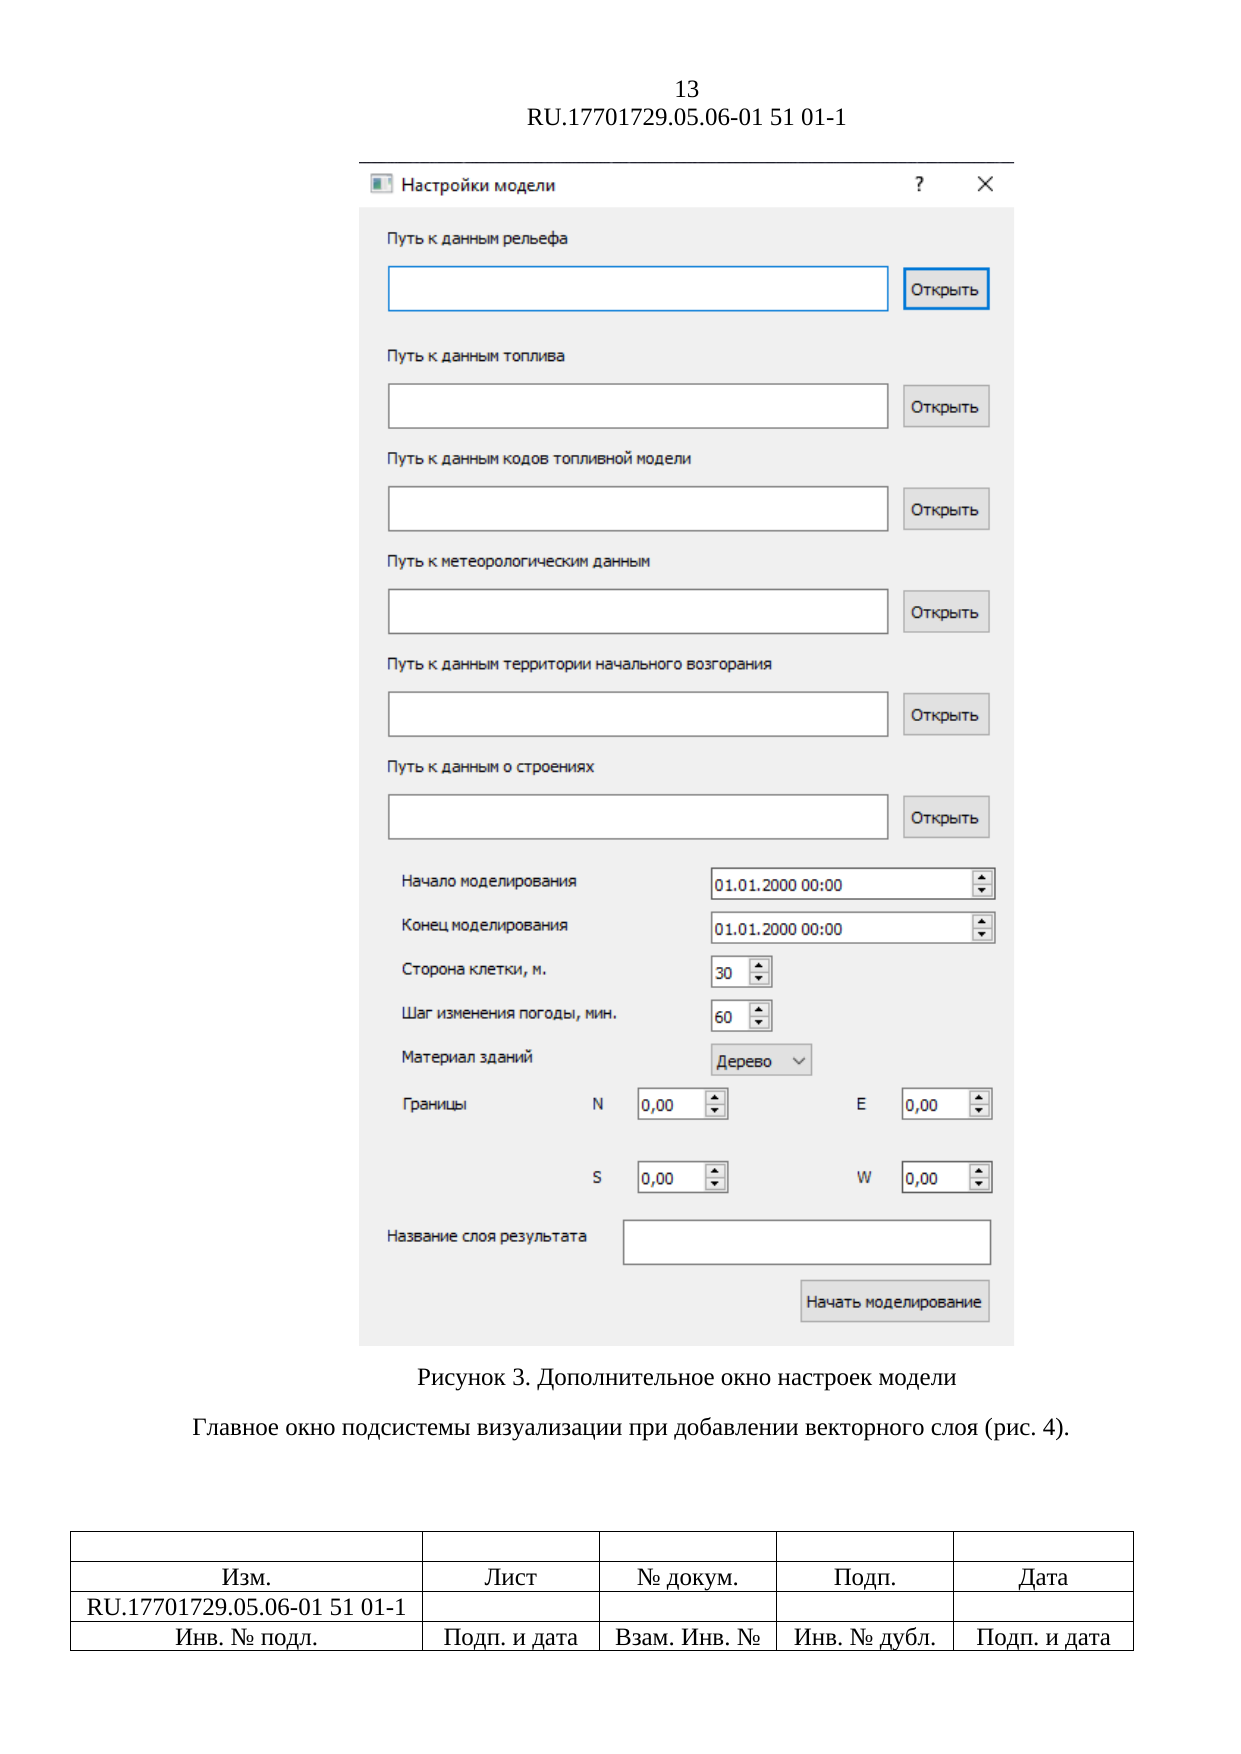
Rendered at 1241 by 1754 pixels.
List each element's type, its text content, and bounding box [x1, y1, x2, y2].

text Главное окно подсистемы визуализации при добавлении векторного слоя (рис. 4). [118, 1412, 1181, 1440]
text Рисунок 3. Дополнительное окно настроек модели [118, 1362, 1181, 1391]
picture [359, 162, 1015, 1346]
